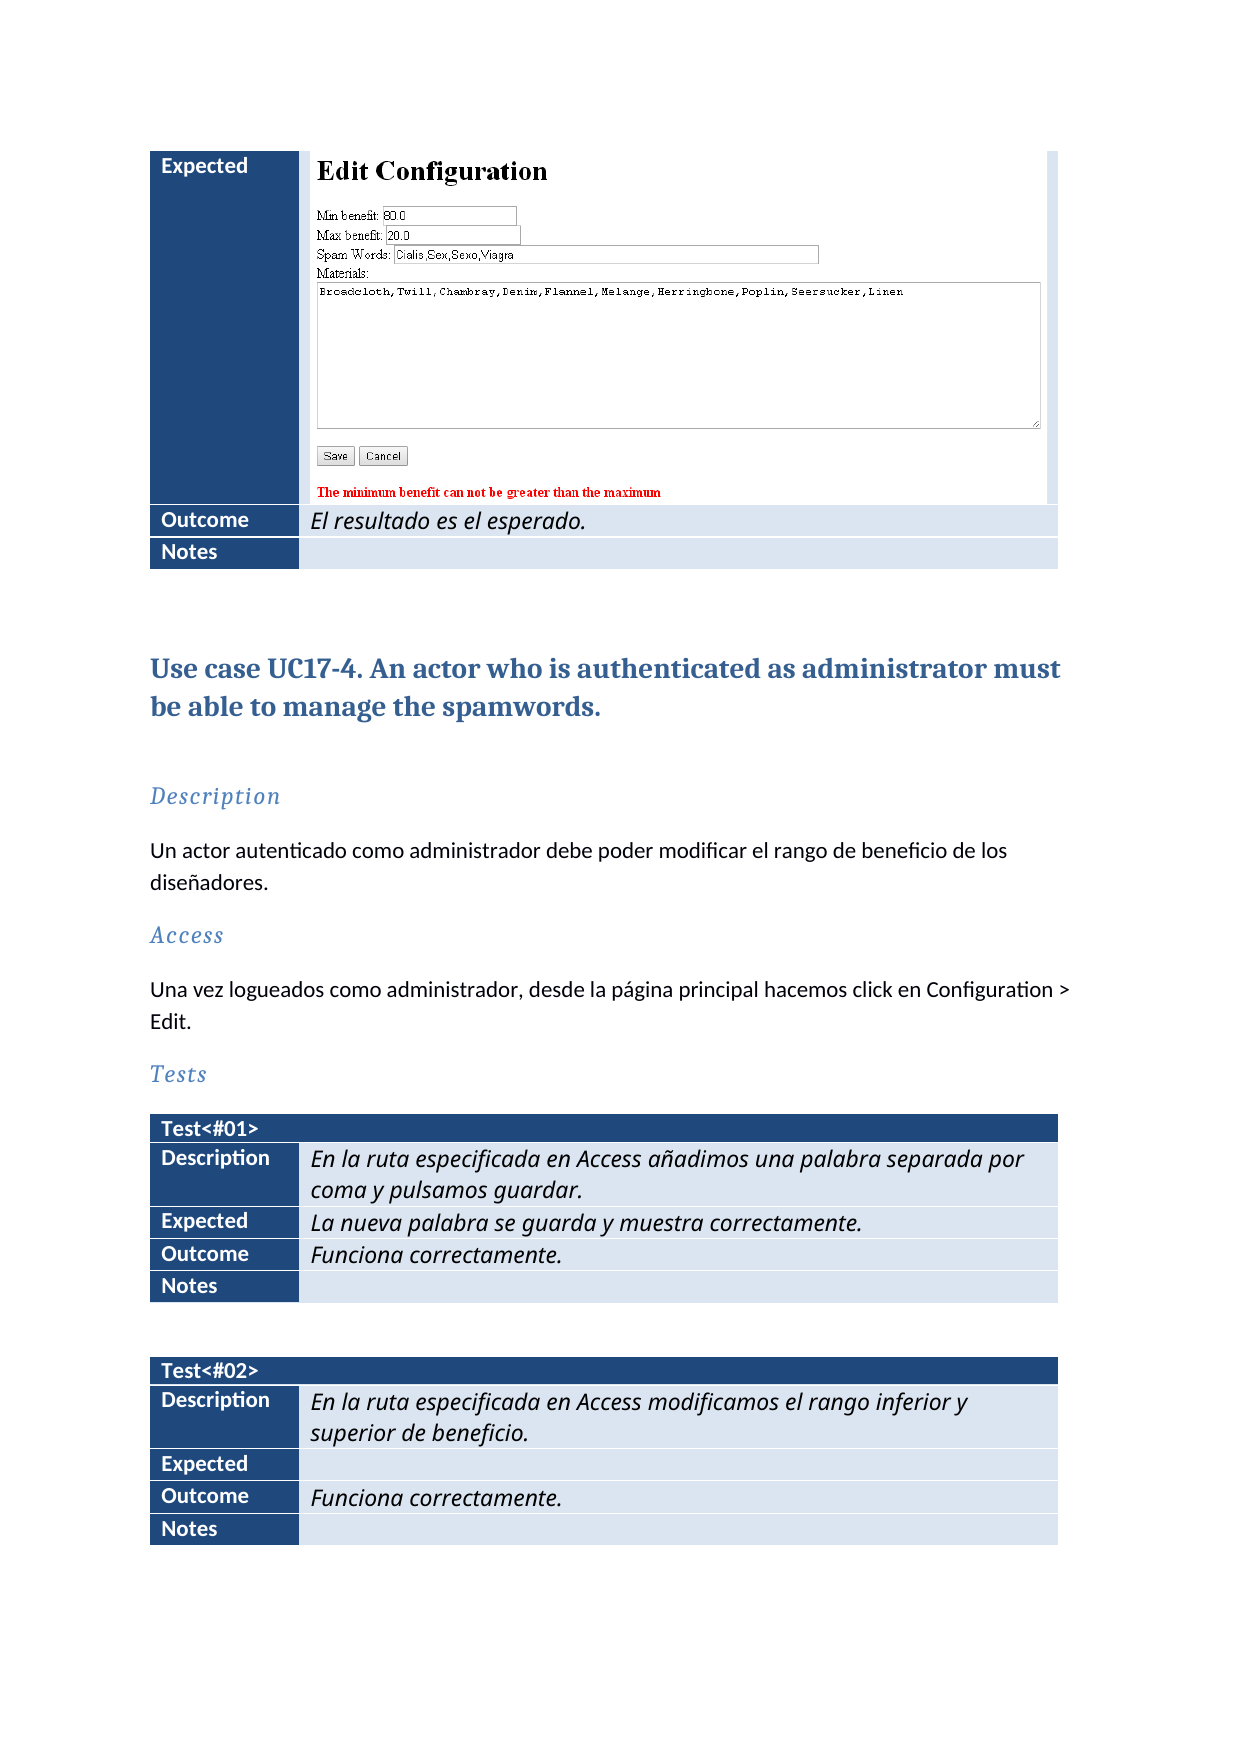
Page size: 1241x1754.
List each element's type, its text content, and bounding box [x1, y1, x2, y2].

text Un actor autenticado como administrador debe poder modificar el rango de beneficio de los diseñadores. [150, 836, 1090, 896]
table_cell En la ruta especificada en Access modificamos el rango inferior y superior de beneficio. [299, 1386, 1058, 1448]
table_cell [299, 151, 310, 504]
table_cell Outcome [150, 505, 299, 536]
table_cell Expected [150, 1449, 299, 1480]
table_cell Funciona correctamente. [299, 1239, 1058, 1270]
table_cell Notes [150, 1514, 299, 1545]
table_cell La nueva palabra se guarda y muestra correctamente. [299, 1207, 1058, 1238]
subtitle Tests [150, 1060, 1090, 1089]
subtitle Description [150, 782, 1090, 811]
table_cell Funciona correctamente. [299, 1481, 1058, 1513]
table_header Test<#02> [150, 1357, 1058, 1384]
text Use case UC17-4. An actor who is authenticated as administrator must be able to manage the spamwords. [150, 652, 1090, 724]
table_header Test<#01> [150, 1114, 1058, 1142]
subtitle Access [150, 921, 1090, 950]
table_cell Description [150, 1143, 299, 1206]
table_cell En la ruta especificada en Access añadimos una palabra separada por coma y pulsamos guardar. [299, 1143, 1058, 1206]
table_cell Description [150, 1386, 299, 1448]
table_cell Expected [150, 1207, 299, 1238]
table_cell El resultado es el esperado. [299, 505, 1058, 536]
table_cell Notes [150, 538, 299, 569]
table_cell Outcome [150, 1239, 299, 1270]
table_cell [299, 1514, 1058, 1545]
table_cell [299, 1449, 1058, 1480]
table_cell [299, 538, 1058, 569]
table_cell [1048, 151, 1058, 504]
picture [310, 151, 1048, 505]
table_cell [299, 1271, 1058, 1302]
table_cell Expected [150, 151, 299, 504]
text Una vez logueados como administrador, desde la página principal hacemos click en Configuration > Edit. [150, 975, 1090, 1035]
table_cell Outcome [150, 1481, 299, 1513]
table_cell Notes [150, 1271, 299, 1302]
